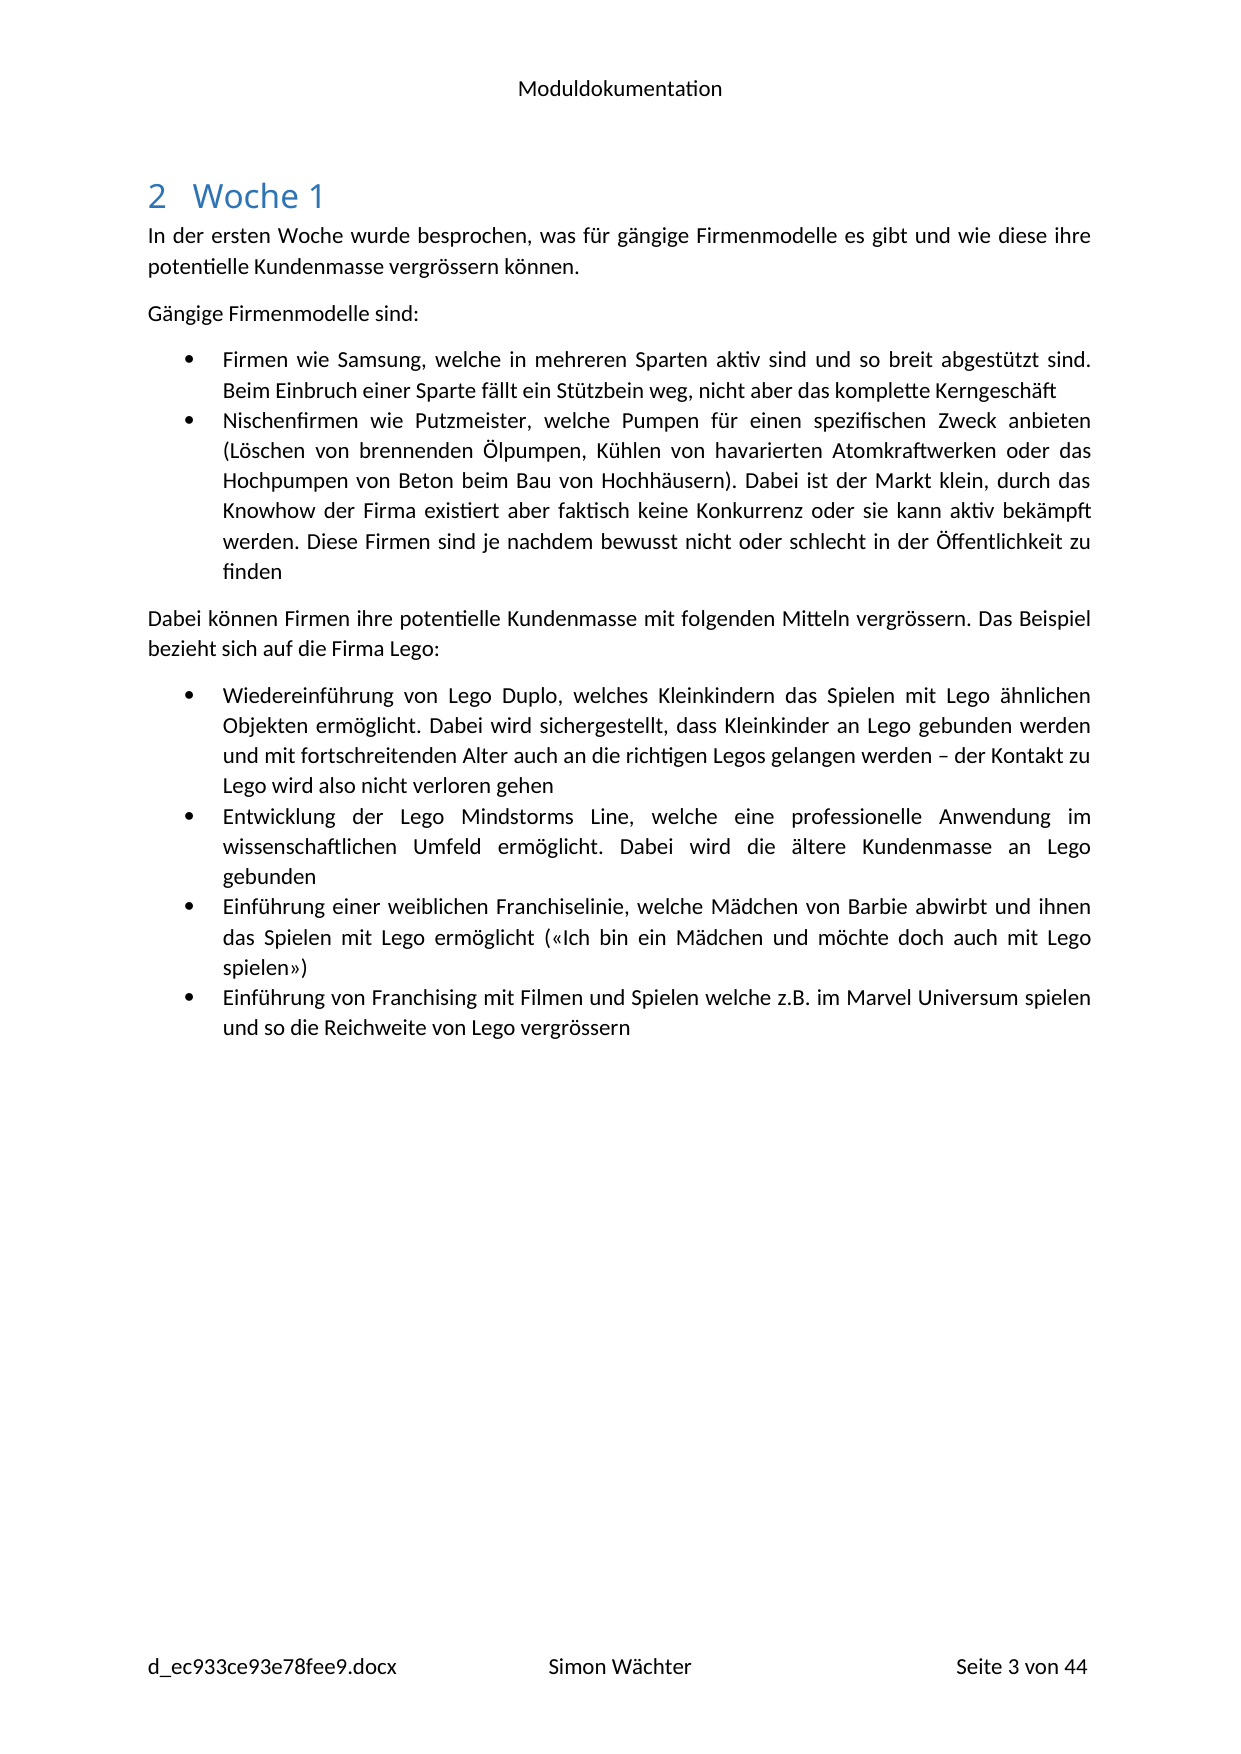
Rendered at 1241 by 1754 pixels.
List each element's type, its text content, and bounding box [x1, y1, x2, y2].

list Einführung von Franchising mit Filmen und Spielen welche z.B. im Marvel Universum spielen und so die Reichweite von Lego vergrössern [185, 983, 1093, 1041]
text Dabei können Firmen ihre potentielle Kundenmasse mit folgenden Mitteln vergrössern. Das Beispiel bezieht sich auf die Firma Lego: [148, 604, 1093, 662]
subtitle Woche 1 [148, 173, 1093, 218]
list Wiedereinführung von Lego Duplo, welches Kleinkindern das Spielen mit Lego ähnlichen Objekten ermöglicht. Dabei wird sichergestellt, dass Kleinkinder an Lego gebunden werden und mit fortschreitenden Alter auch an die richtigen Legos gelangen werden – der Kontakt zu Lego wird also nicht verloren gehen [185, 681, 1093, 799]
text Gängige Firmenmodelle sind: [148, 299, 1093, 327]
list Einführung einer weiblichen Franchiselinie, welche Mädchen von Barbie abwirbt und ihnen das Spielen mit Lego ermöglicht («Ich bin ein Mädchen und möchte doch auch mit Lego spielen») [185, 892, 1093, 981]
list Nischenfirmen wie Putzmeister, welche Pumpen für einen spezifischen Zweck anbieten (Löschen von brennenden Ölpumpen, Kühlen von havarierten Atomkraftwerken oder das Hochpumpen von Beton beim Bau von Hochhäusern). Dabei ist der Markt klein, durch das Knowhow der Firma existiert aber faktisch keine Konkurrenz oder sie kann aktiv bekämpft werden. Diese Firmen sind je nachdem bewusst nicht oder schlecht in der Öffentlichkeit zu finden [185, 406, 1093, 585]
text In der ersten Woche wurde besprochen, was für gängige Firmenmodelle es gibt und wie diese ihre potentielle Kundenmasse vergrössern können. [148, 222, 1093, 280]
list Entwicklung der Lego Mindstorms Line, welche eine professionelle Anwendung im wissenschaftlichen Umfeld ermöglicht. Dabei wird die ältere Kundenmasse an Lego gebunden [185, 802, 1093, 890]
list Firmen wie Samsung, welche in mehreren Sparten aktiv sind und so breit abgestützt sind. Beim Einbruch einer Sparte fällt ein Stützbein weg, nicht aber das komplette Kerngeschäft [185, 346, 1093, 404]
